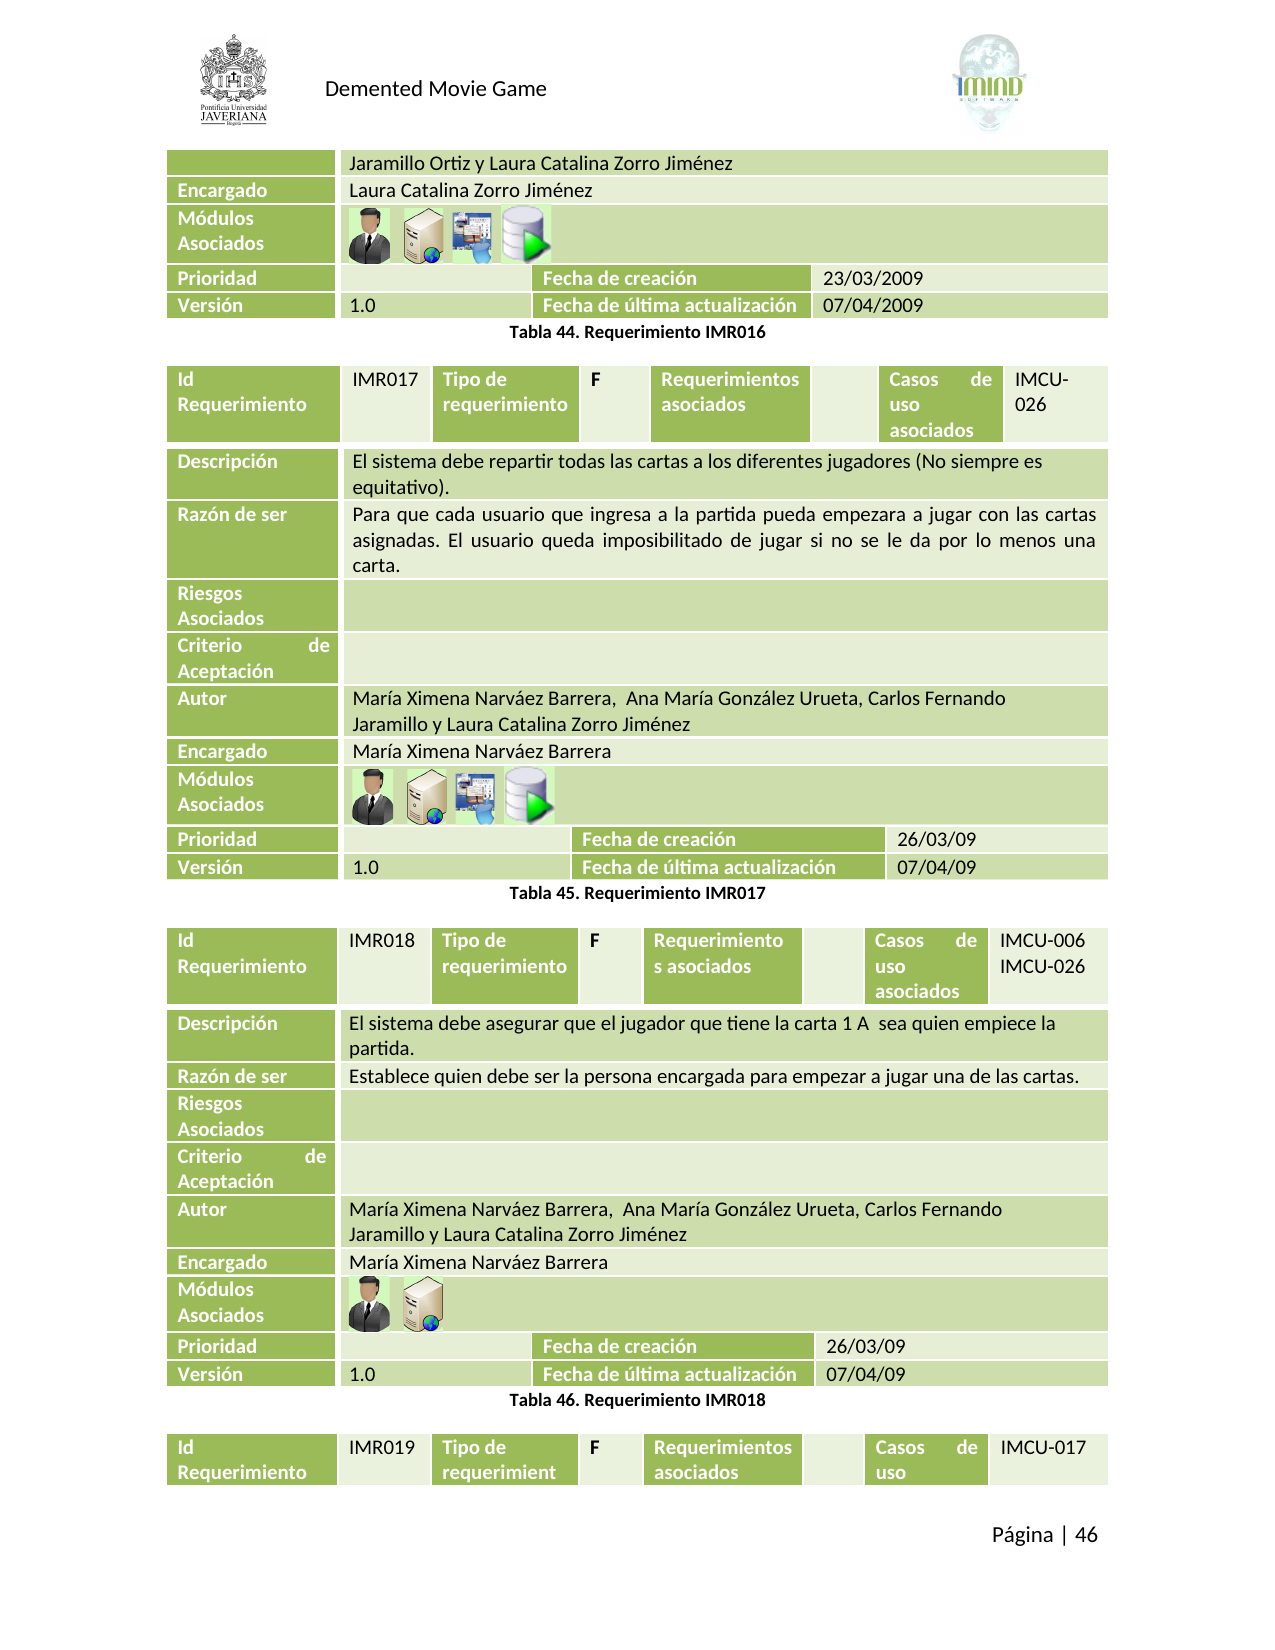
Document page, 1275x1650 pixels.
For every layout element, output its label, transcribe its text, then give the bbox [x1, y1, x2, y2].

table_cell 26/03/09 [816, 1333, 1108, 1359]
table_cell Autor [167, 150, 335, 175]
table_header [804, 928, 863, 1004]
text Tabla 46. Requerimiento IMR018 [177, 1388, 1098, 1411]
table_cell 07/04/2009 [813, 293, 1108, 318]
table_cell Versión [167, 854, 338, 879]
table_cell [443, 1277, 1108, 1331]
table_cell [341, 1143, 1108, 1194]
table_cell Autor [167, 1196, 335, 1247]
table_cell Encargado [167, 177, 335, 203]
table_cell El sistema debe asegurar que el jugador que tiene la carta 1 A sea quien empiece la partida. [341, 1010, 1108, 1061]
table_cell María Ximena Narváez Barrera [341, 1249, 1108, 1274]
table_cell [344, 827, 570, 852]
picture [404, 208, 444, 264]
table_cell [344, 766, 504, 824]
table_cell 26/03/09 [887, 827, 1108, 852]
table_header Casos de uso asociados [865, 928, 988, 1004]
picture [504, 766, 555, 825]
table_cell 07/04/09 [887, 854, 1108, 879]
picture [951, 34, 1033, 138]
table_cell Riesgos Asociados [167, 1090, 335, 1141]
table_cell Razón de ser [167, 1063, 335, 1088]
table_cell Módulos Asociados [167, 766, 338, 824]
table_header IMCU-026 [1005, 366, 1108, 442]
table_cell Para que cada usuario que ingresa a la partida pueda empezara a jugar con las cartas asignadas. El usuario queda imposibilitado de jugar si no se le da por lo menos una carta. [344, 501, 1108, 578]
table_header Tipo de requerimiento [433, 366, 579, 442]
table_header F [580, 1434, 642, 1485]
table_cell María Ximena Narváez Barrera, Ana María González Urueta, Carlos Fernando Jaramillo y Laura Catalina Zorro Jiménez [344, 686, 1108, 736]
table_cell [552, 205, 1108, 263]
picture [349, 208, 390, 264]
table_cell Fecha de última actualización [533, 293, 811, 318]
table_cell Criterio de Aceptación [167, 633, 338, 683]
table_cell Versión [167, 1361, 335, 1386]
table_cell 23/03/2009 [812, 265, 1108, 291]
table_cell Módulos Asociados [167, 205, 335, 263]
table_header Id Requerimiento [167, 928, 337, 1004]
table_cell Razón de ser [167, 501, 338, 578]
table_cell Establece quien debe ser la persona encargada para empezar a jugar una de las cartas. [341, 1063, 1108, 1088]
table_header Id Requerimiento [167, 366, 340, 442]
table_header F [581, 366, 649, 442]
table_cell [344, 633, 1108, 683]
table_cell Encargado [167, 1249, 335, 1274]
table_cell Prioridad [167, 1333, 335, 1359]
table_cell Prioridad [167, 265, 335, 291]
table_header [812, 366, 877, 442]
table_header Casos de uso asociados [865, 1434, 988, 1485]
table_header Casos de uso asociados [879, 366, 1003, 442]
table_cell Prioridad [167, 827, 338, 852]
table_header IMR019 [339, 1434, 430, 1485]
table_cell María Ximena Narváez Barrera, Ana María González Urueta, Carlos Fernando Jaramillo Ortiz y Laura Catalina Zorro Jiménez [341, 150, 1108, 175]
table_cell Autor [167, 686, 338, 736]
table_cell [341, 205, 501, 263]
table_header Tipo de requerimiento [432, 1434, 578, 1485]
table_cell [344, 580, 1108, 631]
picture [200, 34, 267, 126]
table_cell 1.0 [341, 293, 531, 318]
table_cell [390, 1277, 403, 1331]
picture [455, 773, 495, 825]
text Tabla 45. Requerimiento IMR017 [177, 882, 1098, 904]
table_cell María Ximena Narváez Barrera, Ana María González Urueta, Carlos Fernando Jaramillo y Laura Catalina Zorro Jiménez [341, 1196, 1108, 1247]
table_header [804, 1434, 863, 1485]
picture [407, 769, 447, 825]
table_cell Descripción [167, 1010, 335, 1061]
table_header IMCU-017 [990, 1434, 1108, 1485]
table_header IMCU-006 IMCU-026 [990, 928, 1108, 1004]
table_cell María Ximena Narváez Barrera [344, 739, 1108, 764]
table_header IMR017 [342, 366, 430, 442]
table_cell Módulos Asociados [167, 1277, 335, 1331]
table_cell Fecha de última actualización [533, 1361, 814, 1386]
table_cell [341, 265, 531, 291]
table_header Requerimientos asociados [644, 928, 802, 1004]
table_cell [341, 1277, 348, 1331]
table_header Requerimientos asociados [651, 366, 810, 442]
table_cell 07/04/09 [816, 1361, 1108, 1386]
table_cell Fecha de creación [572, 827, 885, 852]
table_cell 1.0 [341, 1361, 531, 1386]
table_cell Laura Catalina Zorro Jiménez [341, 177, 1108, 203]
table_cell Versión [167, 293, 335, 318]
table_cell Criterio de Aceptación [167, 1143, 335, 1194]
table_header Tipo de requerimiento [432, 928, 578, 1004]
table_cell [341, 1333, 531, 1359]
table_header Requerimientos asociados [644, 1434, 802, 1485]
table_cell Fecha de creación [532, 1333, 814, 1359]
table_cell Fecha de creación [532, 265, 811, 291]
picture [352, 769, 394, 825]
table_header IMR018 [339, 928, 430, 1004]
table_header F [580, 928, 641, 1004]
table_header Id Requerimiento [167, 1434, 337, 1485]
text Tabla 44. Requerimiento IMR016 [177, 320, 1098, 343]
picture [501, 204, 552, 264]
picture [403, 1276, 443, 1332]
table_cell 1.0 [344, 854, 570, 879]
table_cell Fecha de última actualización [572, 854, 885, 879]
picture [348, 1276, 390, 1332]
table_cell Riesgos Asociados [167, 580, 338, 631]
table_cell [555, 766, 1108, 824]
table_cell [341, 1090, 1108, 1141]
table_cell El sistema debe repartir todas las cartas a los diferentes jugadores (No siempre es equitativo). [344, 449, 1108, 499]
table_cell Encargado [167, 739, 338, 764]
table_cell Descripción [167, 449, 338, 499]
picture [452, 212, 492, 264]
